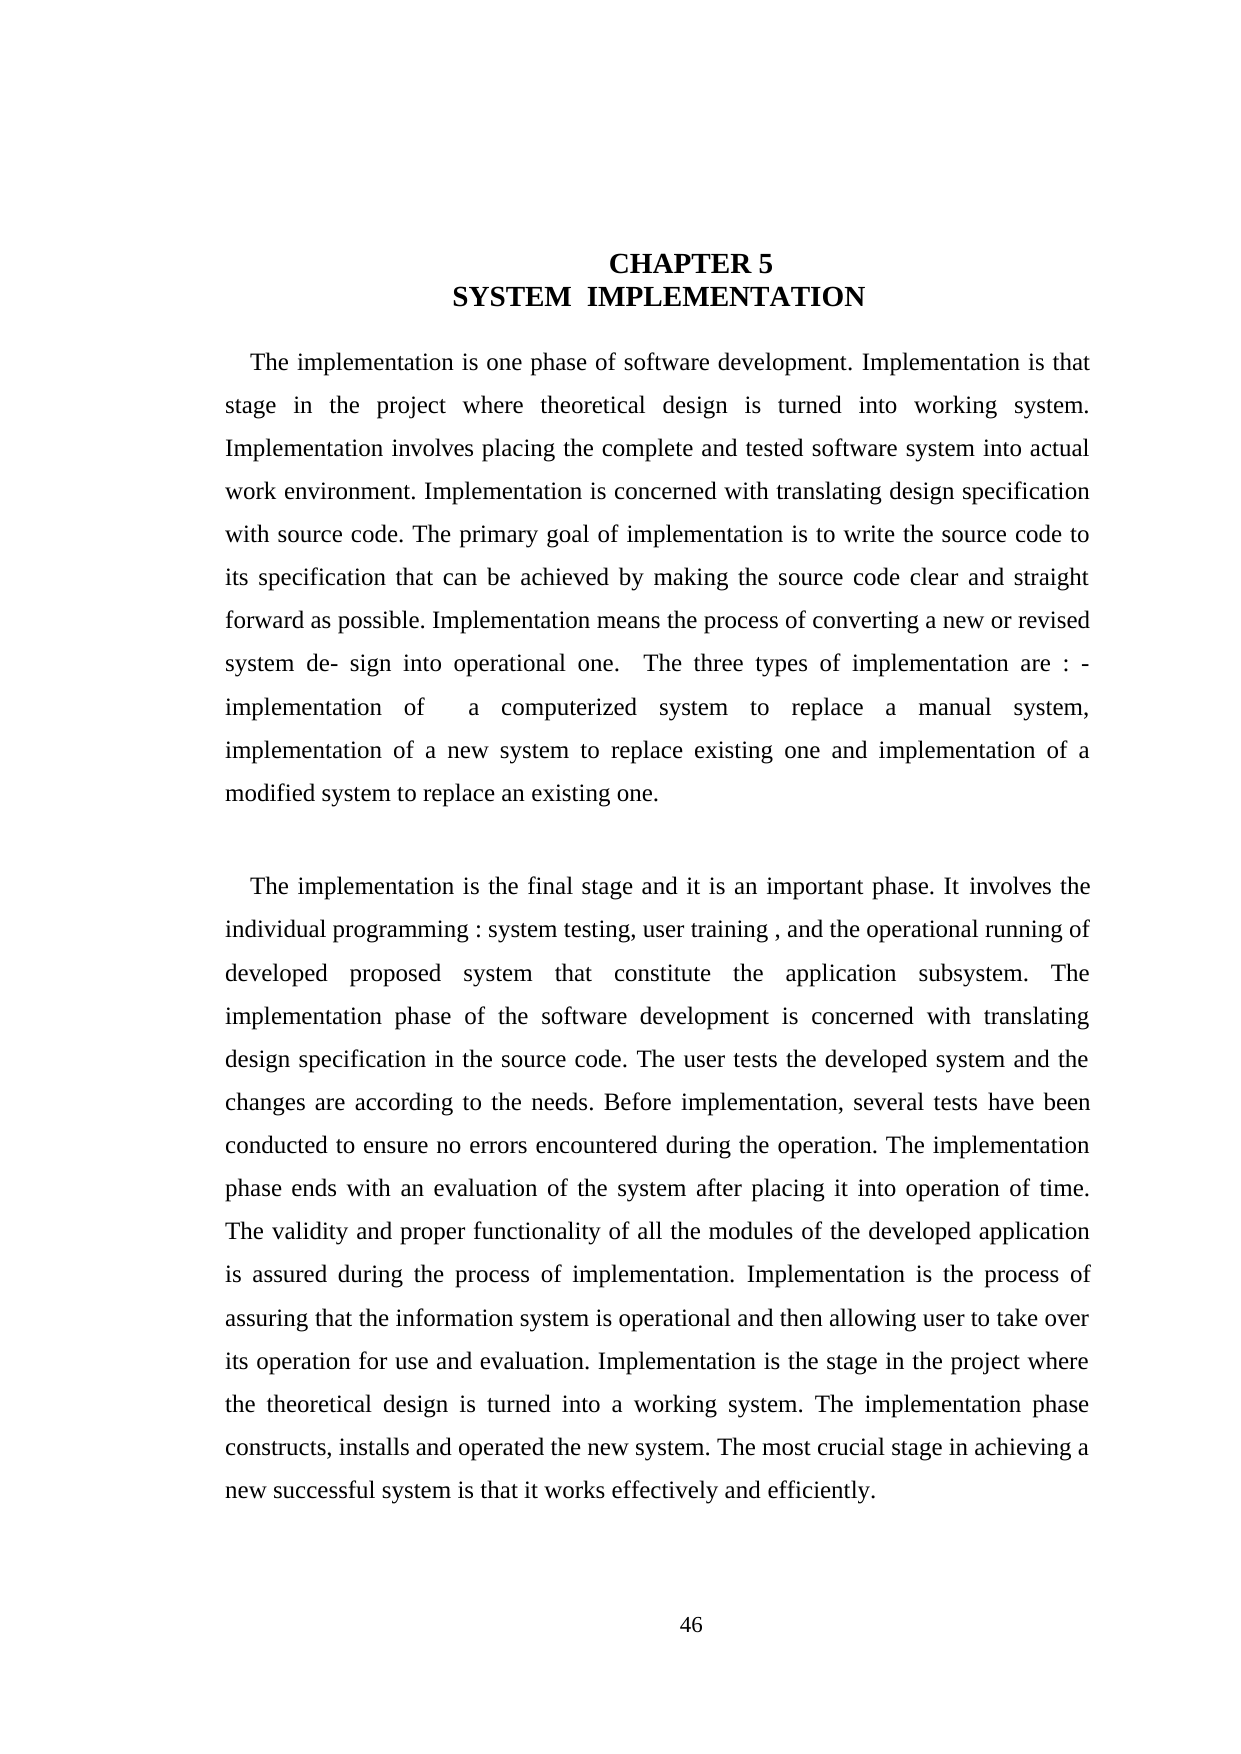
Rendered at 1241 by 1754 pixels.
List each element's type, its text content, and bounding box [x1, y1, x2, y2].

text The implementation is one phase of software development. Implementation is that stage in the project where theoretical design is turned into working system. Implementation involves placing the complete and tested software system into actual work environment. Implementation is concerned with translating design specification with source code. The primary goal of implementation is to write the source code to its specification that can be achieved by making the source code clear and straight forward as possible. Implementation means the process of converting a new or revised system de- sign into operational one. The three types of implementation are : - implementation of a computerized system to replace a manual system, implementation of a new system to replace existing one and implementation of a modified system to replace an existing one. [225, 347, 1090, 807]
text SYSTEM IMPLEMENTATION [175, 279, 1207, 313]
text The implementation is the final stage and it is an important phase. It involves the individual programming : system testing, user training , and the operational running of developed proposed system that constitute the application subsystem. The implementation phase of the software development is concerned with translating design specification in the source code. The user tests the developed system and the changes are according to the needs. Before implementation, several tests have been conducted to ensure no errors encountered during the operation. The implementation phase ends with an evaluation of the system after placing it into operation of time. The validity and proper functionality of all the modules of the developed application is assured during the process of implementation. Implementation is the process of assuring that the information system is operational and then allowing user to take over its operation for use and evaluation. Implementation is the stage in the project where the theoretical design is turned into a working system. The implementation phase constructs, installs and operated the new system. The most crucial stage in achieving a new successful system is that it works effectively and efficiently. [225, 871, 1090, 1504]
text CHAPTER 5 [175, 246, 1207, 279]
